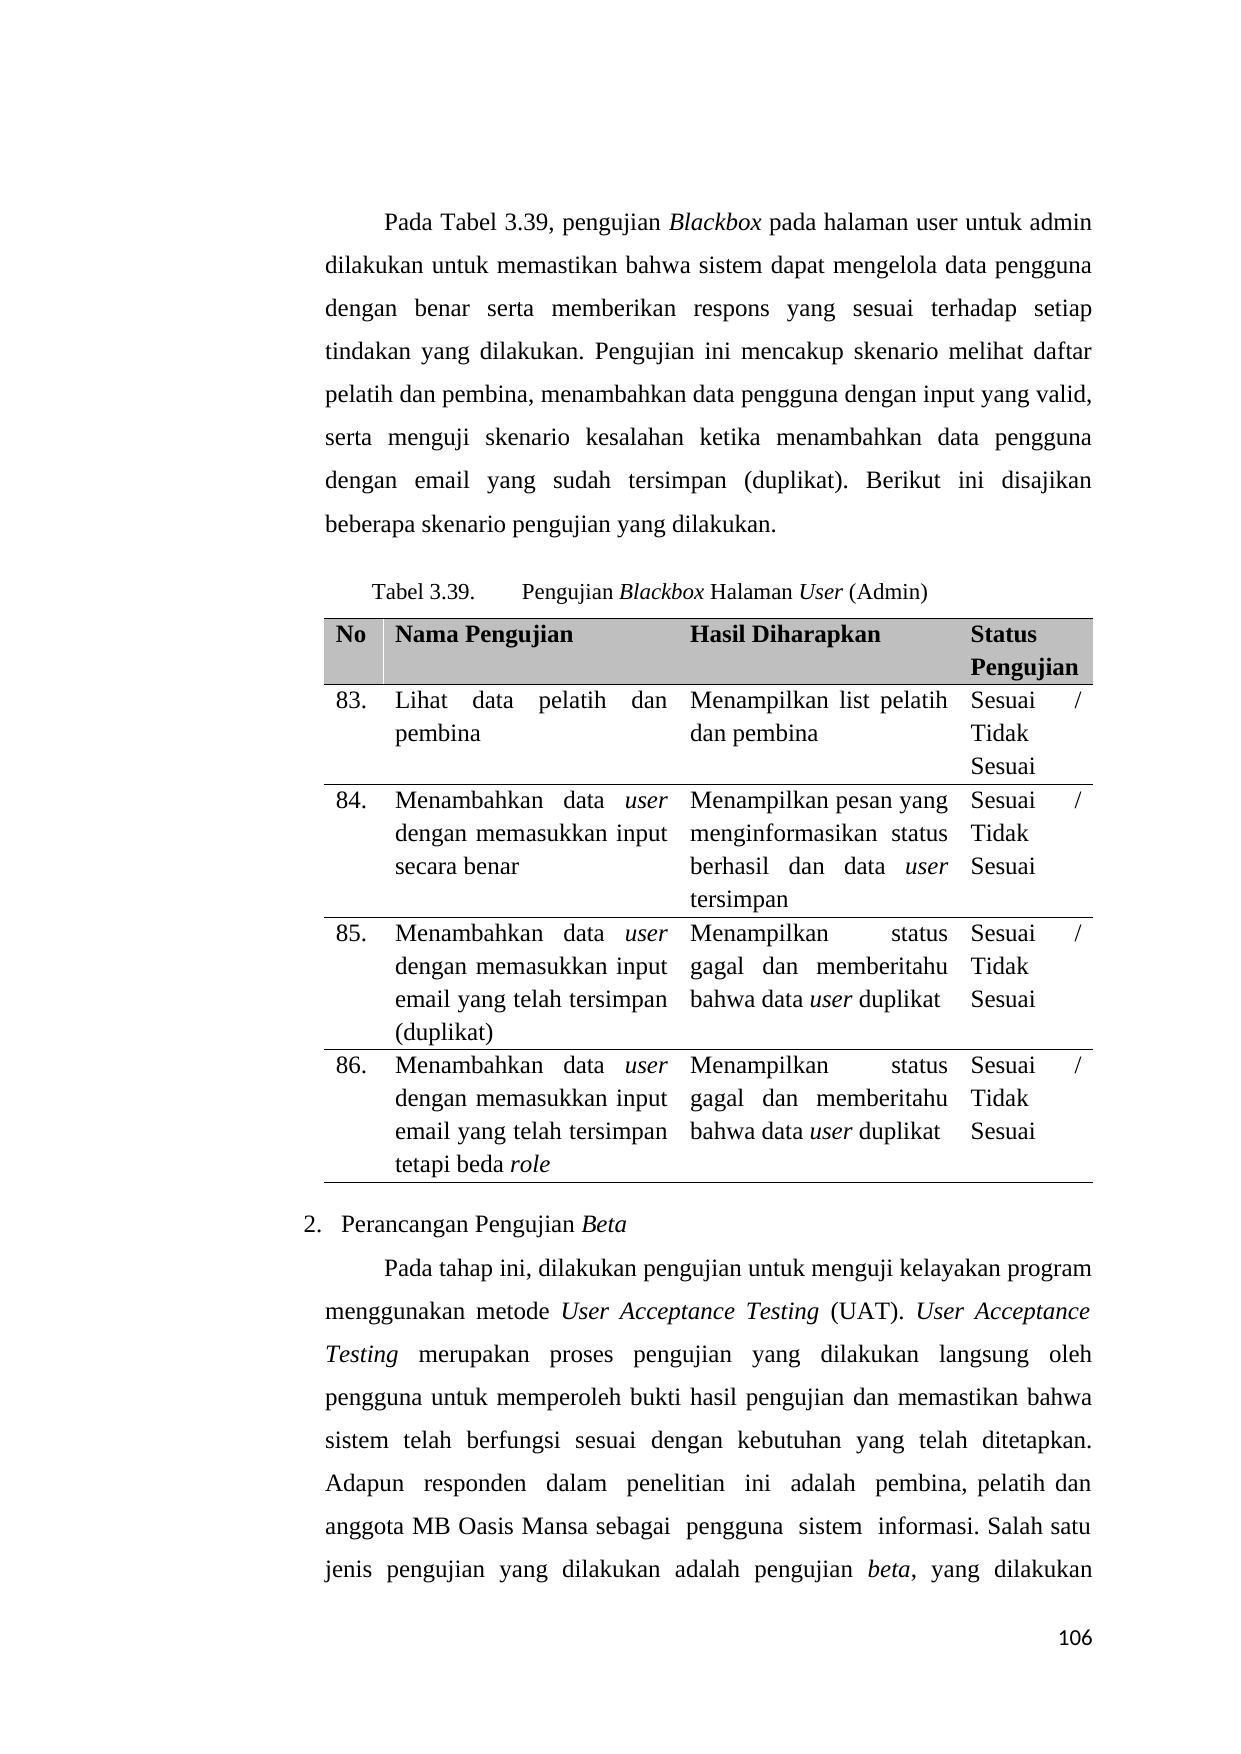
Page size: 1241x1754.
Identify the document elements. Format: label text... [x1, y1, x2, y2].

text Pengujian Blackbox Halaman User (Admin) [207, 578, 1092, 604]
table_header No [324, 619, 383, 684]
text Pada Tabel 3.39, pengujian Blackbox pada halaman user untuk admin dilakukan untuk memastikan bahwa sistem dapat mengelola data pengguna dengan benar serta memberikan respons yang sesuai terhadap setiap tindakan yang dilakukan. Pengujian ini mencakup skenario melihat daftar pelatih dan pembina, menambahkan data pengguna dengan input yang valid, serta menguji skenario kesalahan ketika menambahkan data pengguna dengan email yang sudah tersimpan (duplikat). Berikut ini disajikan beberapa skenario pengujian yang dilakukan. [325, 207, 1092, 537]
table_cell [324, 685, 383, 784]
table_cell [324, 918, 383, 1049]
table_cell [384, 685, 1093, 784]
list Perancangan Pengujian Beta [303, 1209, 1092, 1238]
table_header Hasil Diharapkan [679, 619, 959, 684]
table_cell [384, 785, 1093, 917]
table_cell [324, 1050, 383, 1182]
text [325, 1253, 1092, 1583]
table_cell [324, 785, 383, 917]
table_header Nama Pengujian [384, 619, 679, 684]
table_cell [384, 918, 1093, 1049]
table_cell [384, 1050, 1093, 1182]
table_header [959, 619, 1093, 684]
